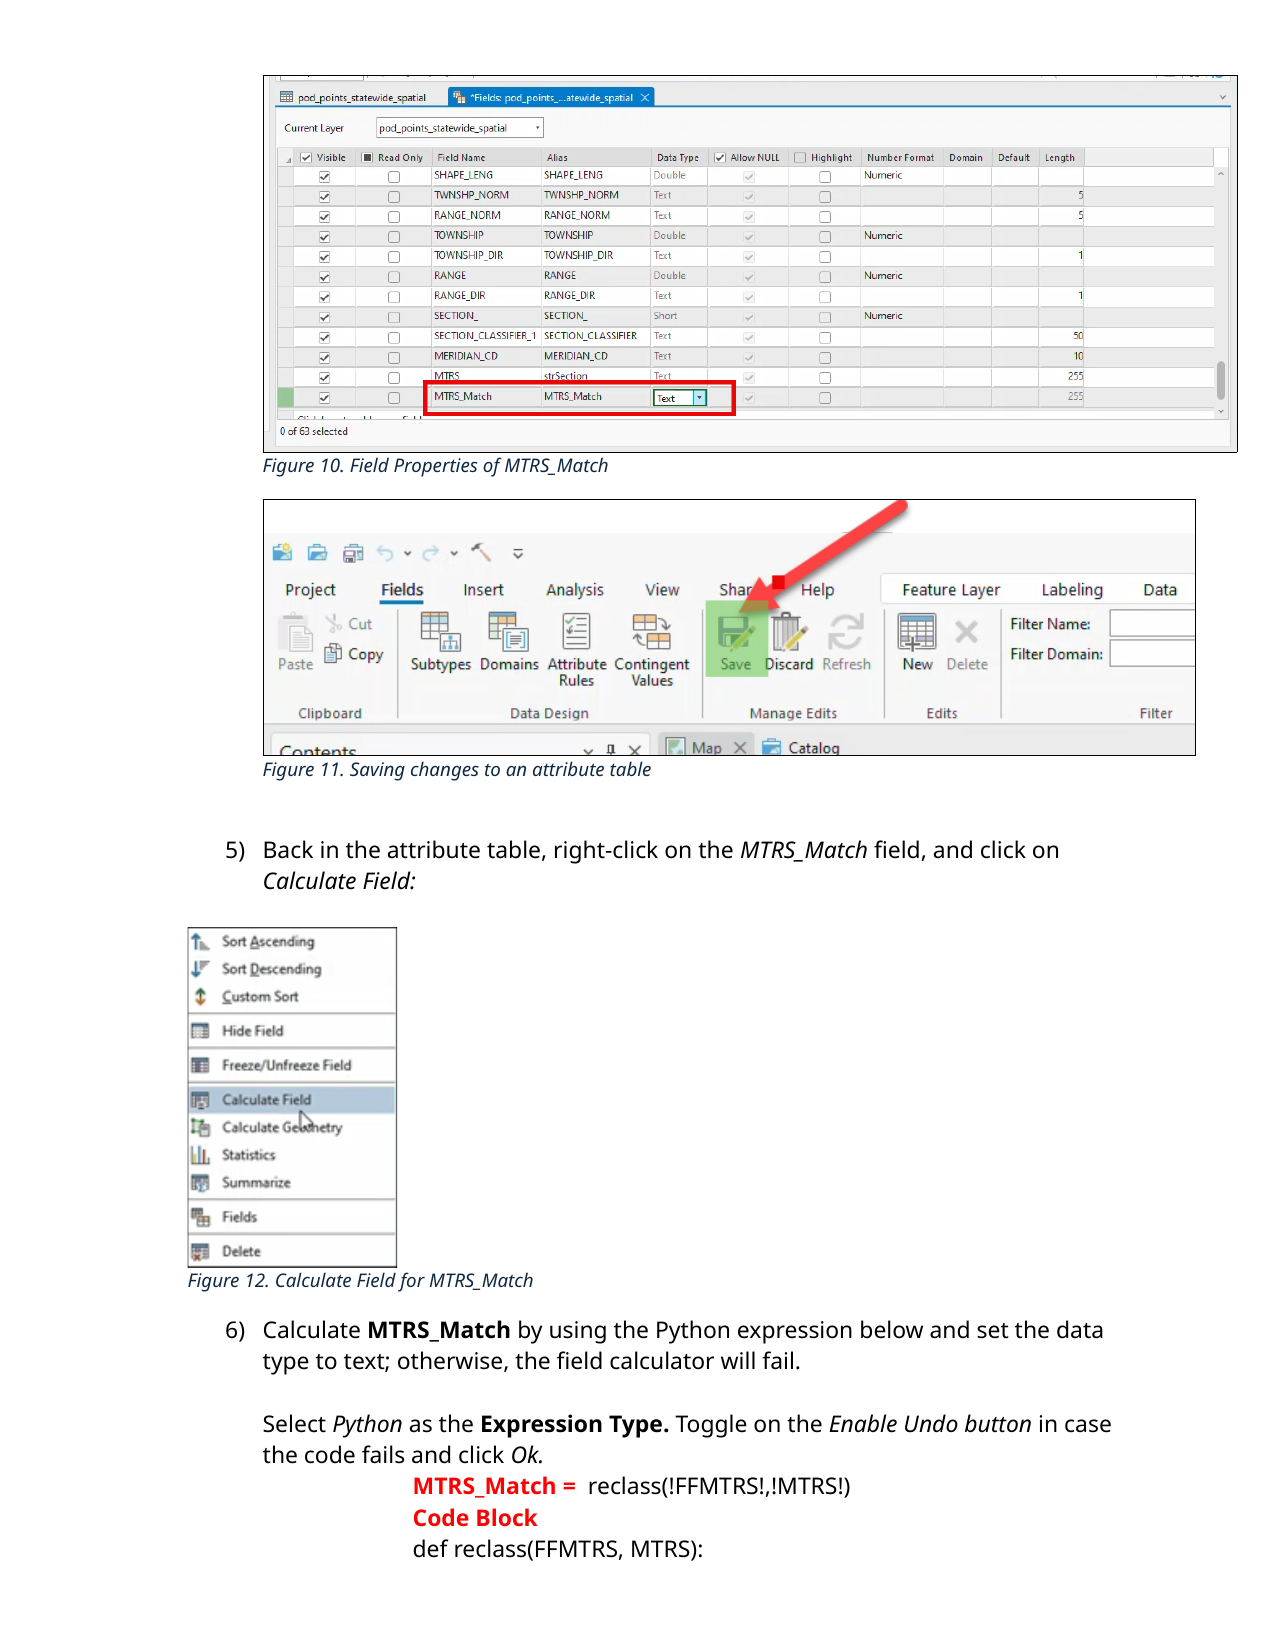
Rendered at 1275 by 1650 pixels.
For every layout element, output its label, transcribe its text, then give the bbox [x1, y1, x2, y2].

list def reclass(FFMTRS, MTRS): [412, 1533, 1125, 1564]
list Select Python as the Expression Type. Toggle on the Enable Undo button in case the code fails and click Ok. [262, 1408, 1125, 1470]
list Back in the attribute table, right-click on the MTRS_Match field, and click on Calculate Field: [225, 833, 1125, 896]
list MTRS_Match = reclass(!FFMTRS!,!MTRS!) [412, 1470, 1125, 1501]
list Code Block [412, 1501, 1125, 1533]
picture [264, 76, 1237, 452]
list Calculate MTRS_Match by using the Python expression below and set the data type to text; otherwise, the field calculator will fail. [225, 1314, 1125, 1376]
picture [264, 500, 1195, 755]
picture [187, 927, 398, 1268]
